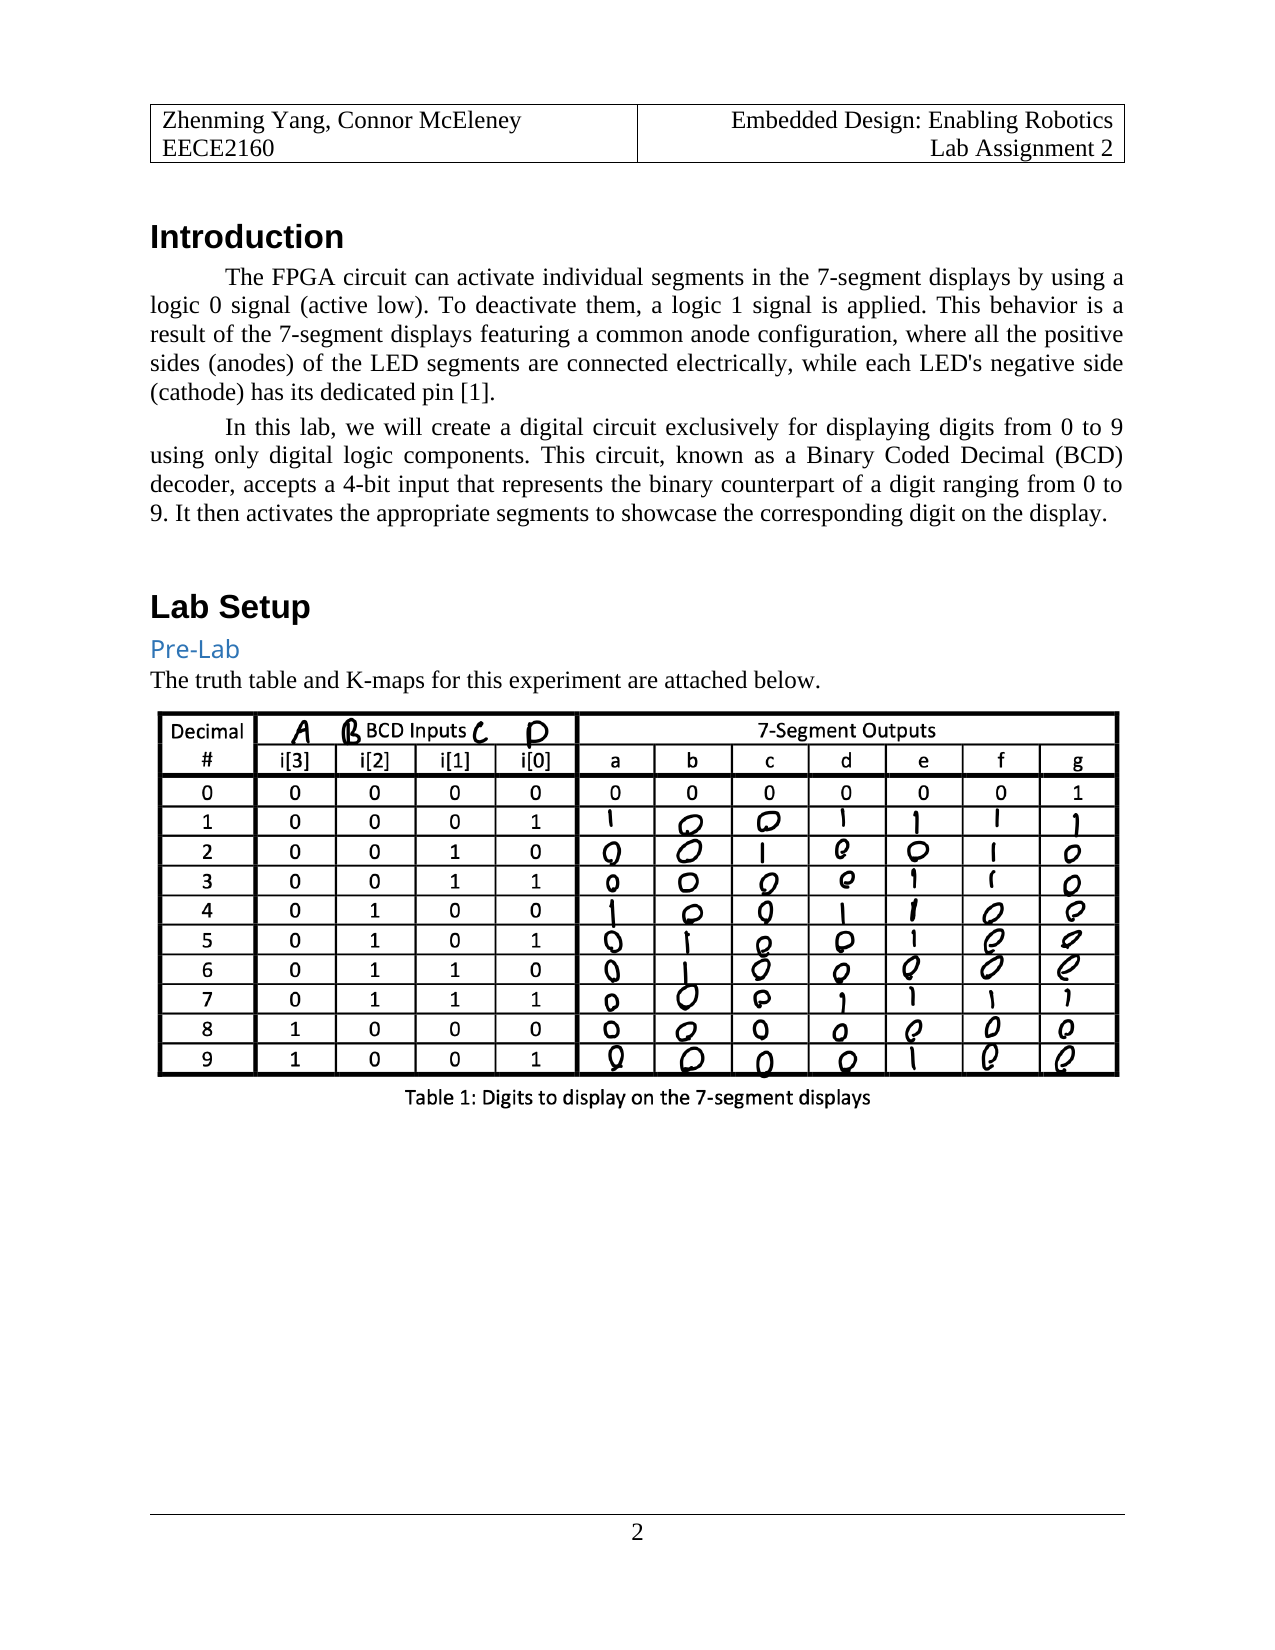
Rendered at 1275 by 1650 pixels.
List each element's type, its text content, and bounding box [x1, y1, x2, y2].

text In this lab, we will create a digital circuit exclusively for displaying digits from 0 to 9 using only digital logic components. This circuit, known as a Binary Coded Decimal (BCD) decoder, accepts a 4-bit input that represents the binary counterpart of a digit ranging from 0 to 9. It then activates the appropriate segments to showcase the corresponding digit on the display. [150, 412, 1125, 527]
subtitle Introduction [150, 217, 1125, 256]
text The FPGA circuit can activate individual segments in the 7-segment displays by using a logic 0 signal (active low). To deactivate them, a logic 1 signal is applied. This behavior is a result of the 7-segment displays featuring a common anode configuration, where all the positive sides (anodes) of the LED segments are connected electrically, while each LED's negative side (cathode) has its dedicated pin [1]. [150, 262, 1125, 406]
subtitle Lab Setup [150, 587, 1125, 625]
picture [150, 700, 1129, 1117]
text The truth table and K-maps for this experiment are attached below. [150, 666, 1125, 694]
subtitle Pre-Lab [150, 631, 1125, 666]
